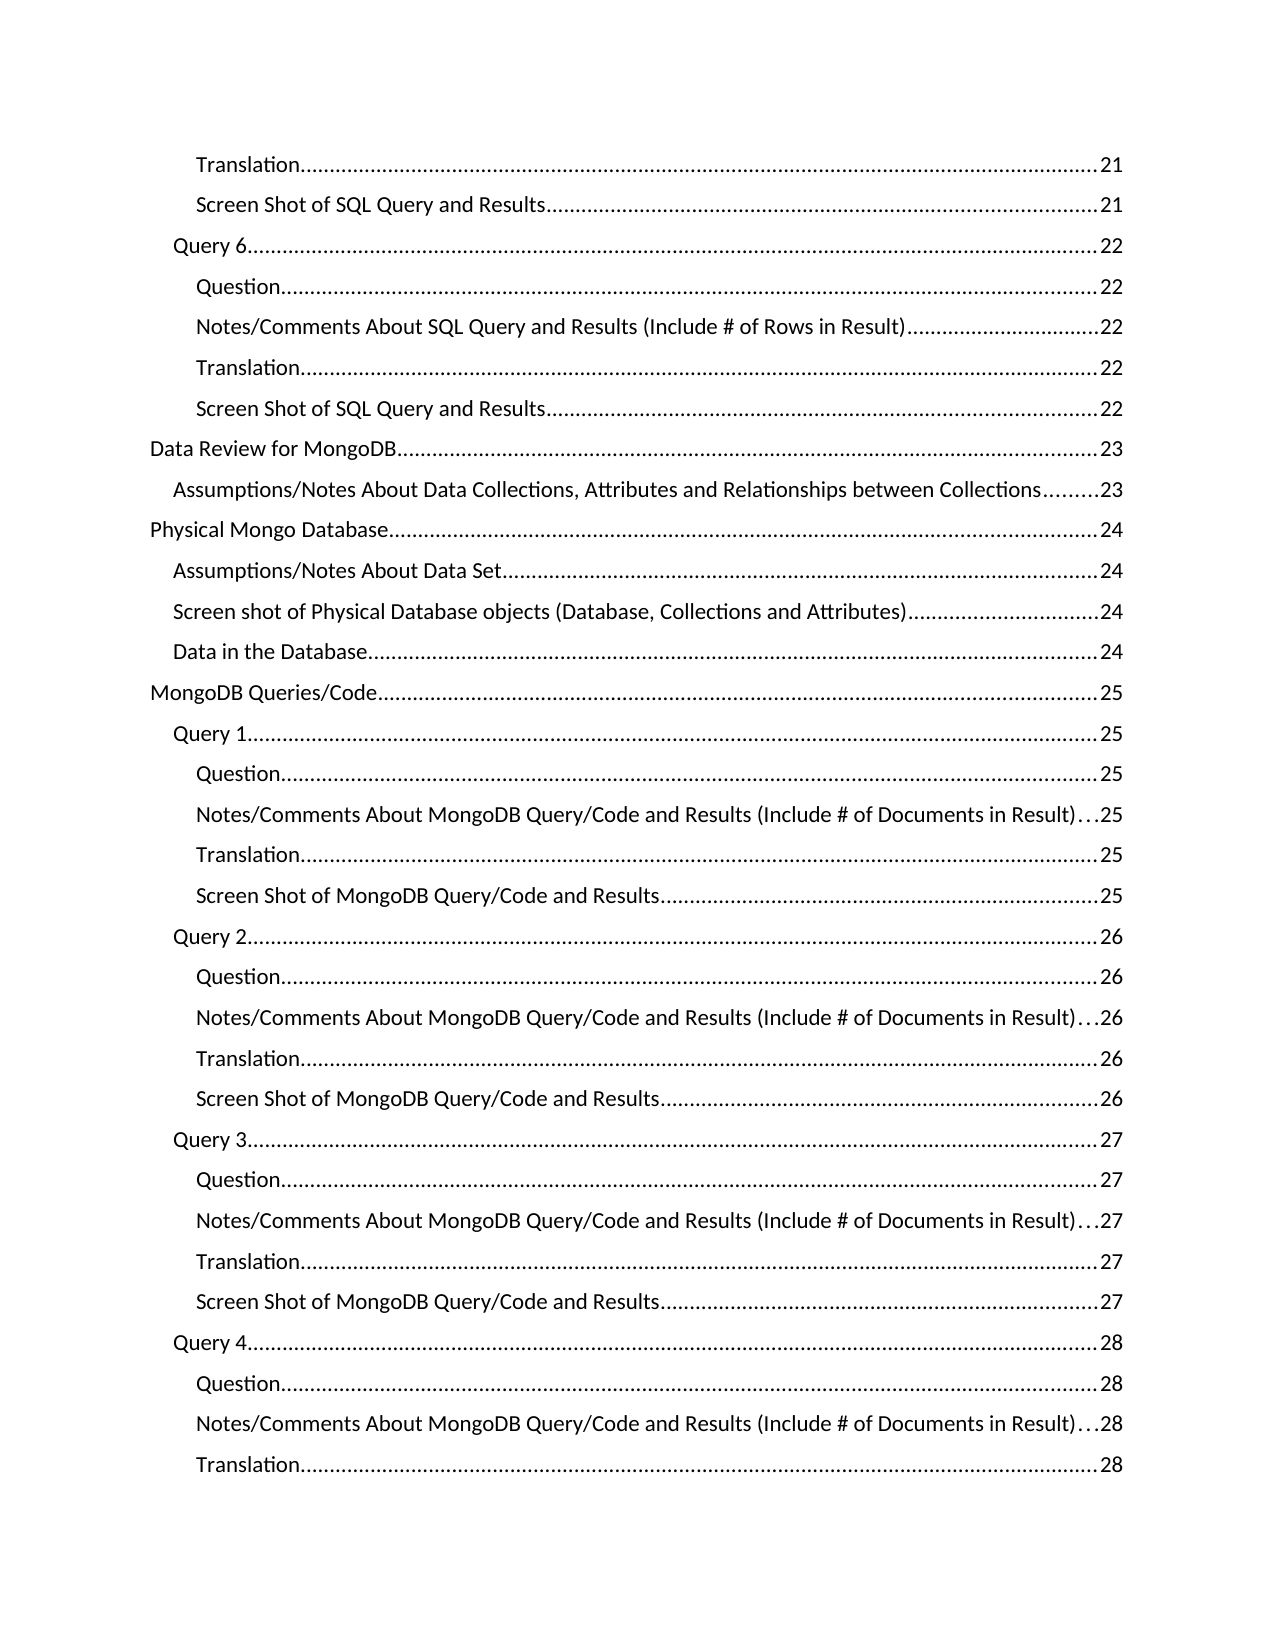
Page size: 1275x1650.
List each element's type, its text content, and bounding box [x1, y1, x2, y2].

text Translation 28 [196, 1450, 1125, 1478]
text Screen Shot of MongoDB Query/Code and Results 27 [196, 1287, 1125, 1316]
text Translation 21 [196, 150, 1125, 178]
text MongoDB Queries/Code 25 [150, 678, 1125, 706]
text Query 6 22 [173, 231, 1125, 259]
text Assumptions/Notes About Data Set 24 [173, 556, 1125, 584]
text Notes/Comments About MongoDB Query/Code and Results (Include # of Documents in Result) 27 [196, 1206, 1125, 1234]
text Screen Shot of MongoDB Query/Code and Results 26 [196, 1084, 1125, 1112]
text Physical Mongo Database 24 [150, 516, 1125, 544]
text Notes/Comments About MongoDB Query/Code and Results (Include # of Documents in Result) 28 [196, 1409, 1125, 1437]
text Data Review for MongoDB 23 [150, 434, 1125, 462]
text Question 27 [196, 1166, 1125, 1194]
text Question 25 [196, 759, 1125, 787]
text Query 4 28 [173, 1328, 1125, 1356]
text Query 1 25 [173, 719, 1125, 747]
text Translation 25 [196, 841, 1125, 869]
text Question 22 [196, 272, 1125, 300]
text Screen shot of Physical Database objects (Database, Collections and Attributes) 24 [173, 597, 1125, 625]
text Query 2 26 [173, 922, 1125, 950]
text Translation 26 [196, 1044, 1125, 1072]
text Screen Shot of SQL Query and Results 21 [196, 191, 1125, 219]
text Question 26 [196, 962, 1125, 991]
text Notes/Comments About SQL Query and Results (Include # of Rows in Result) 22 [196, 312, 1125, 341]
text Question 28 [196, 1369, 1125, 1397]
text Assumptions/Notes About Data Collections, Attributes and Relationships between Collections 23 [173, 475, 1125, 503]
text Notes/Comments About MongoDB Query/Code and Results (Include # of Documents in Result) 26 [196, 1003, 1125, 1031]
text Translation 27 [196, 1247, 1125, 1275]
text Translation 22 [196, 353, 1125, 381]
text Data in the Database 24 [173, 637, 1125, 666]
text Screen Shot of SQL Query and Results 22 [196, 394, 1125, 422]
text Query 3 27 [173, 1125, 1125, 1153]
text Screen Shot of MongoDB Query/Code and Results 25 [196, 881, 1125, 909]
text Notes/Comments About MongoDB Query/Code and Results (Include # of Documents in Result) 25 [196, 800, 1125, 828]
